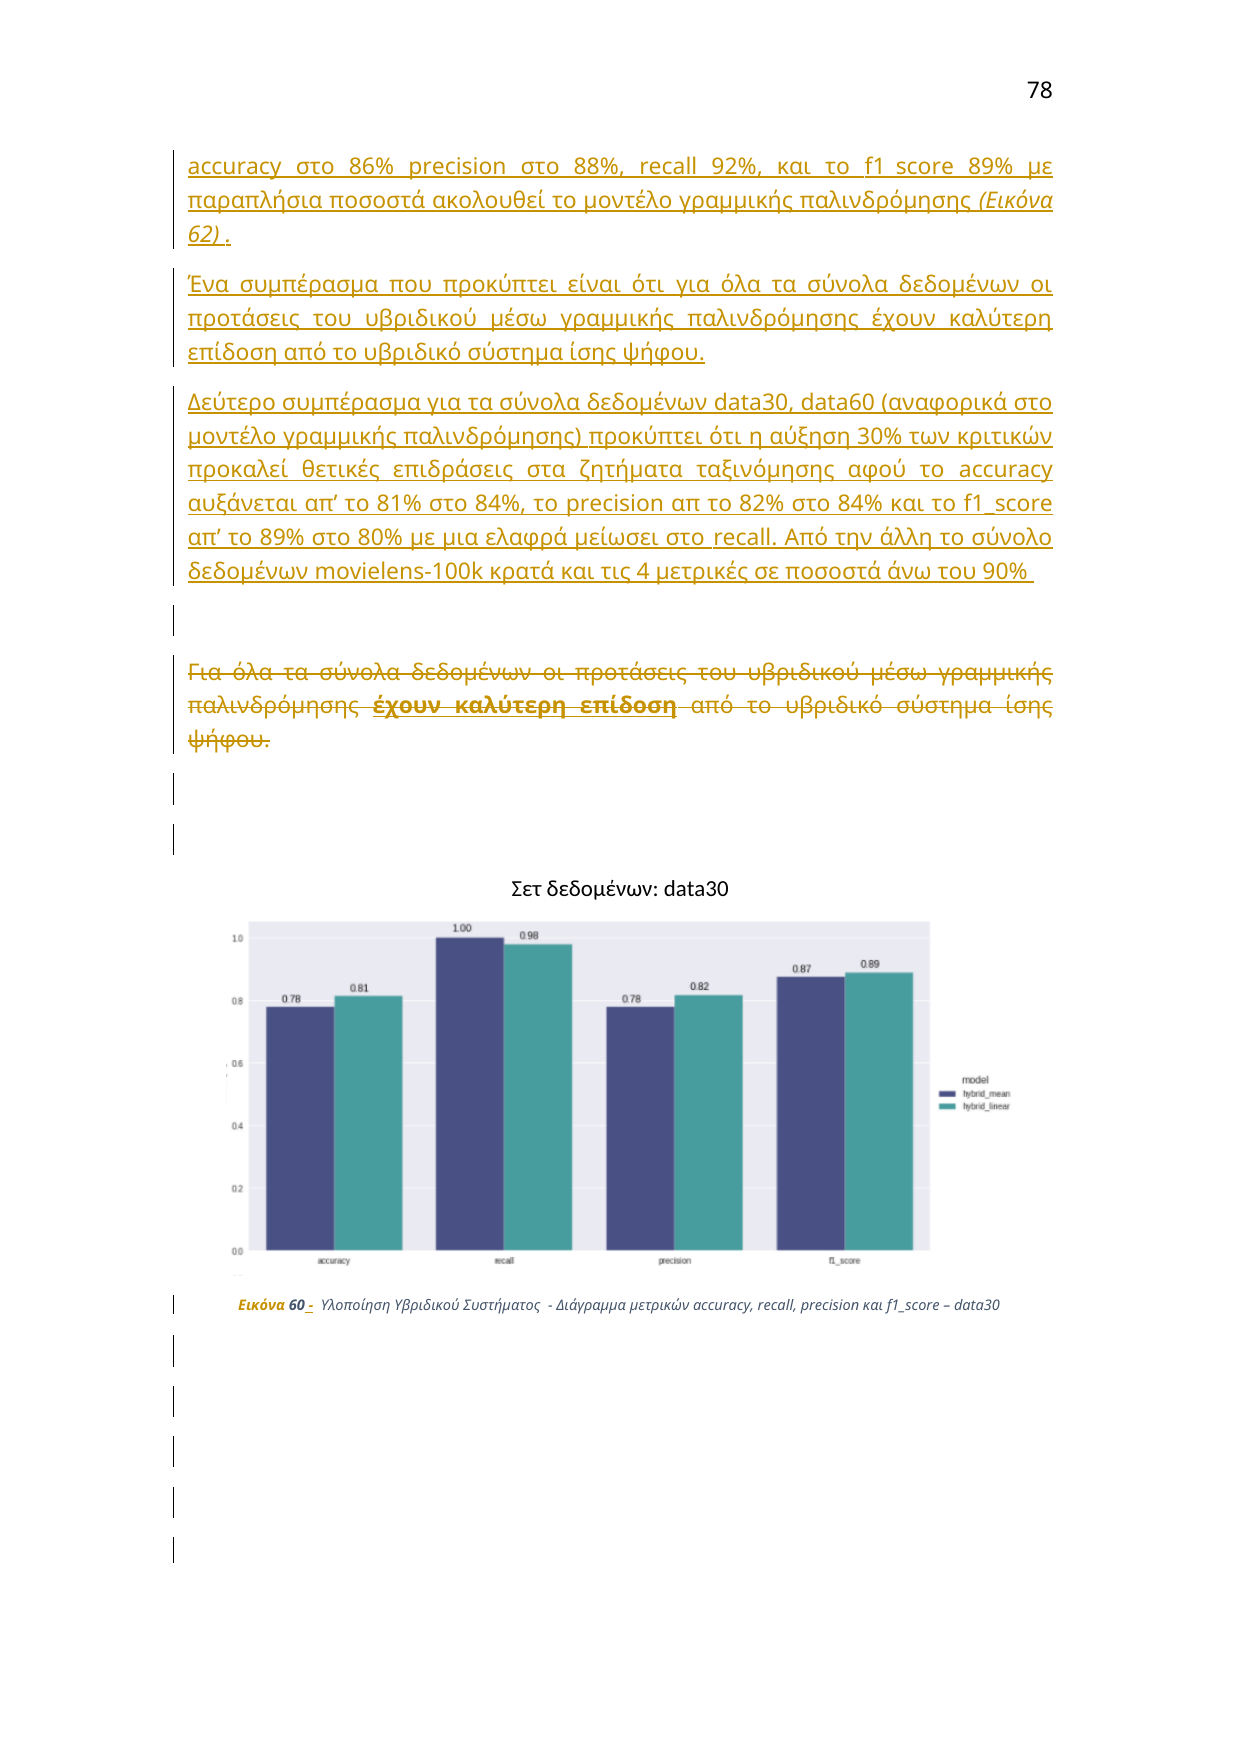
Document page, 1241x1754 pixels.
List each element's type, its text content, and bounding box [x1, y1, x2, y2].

text Σετ δεδομένων: data30 [187, 874, 1053, 902]
picture [226, 921, 1015, 1276]
text Εικόνα Yλοποίηση Υβριδικού Συστήματος - Διάγραμμα μετρικών accuracy, recall, precision και f1_score – data30 [187, 1294, 1053, 1314]
